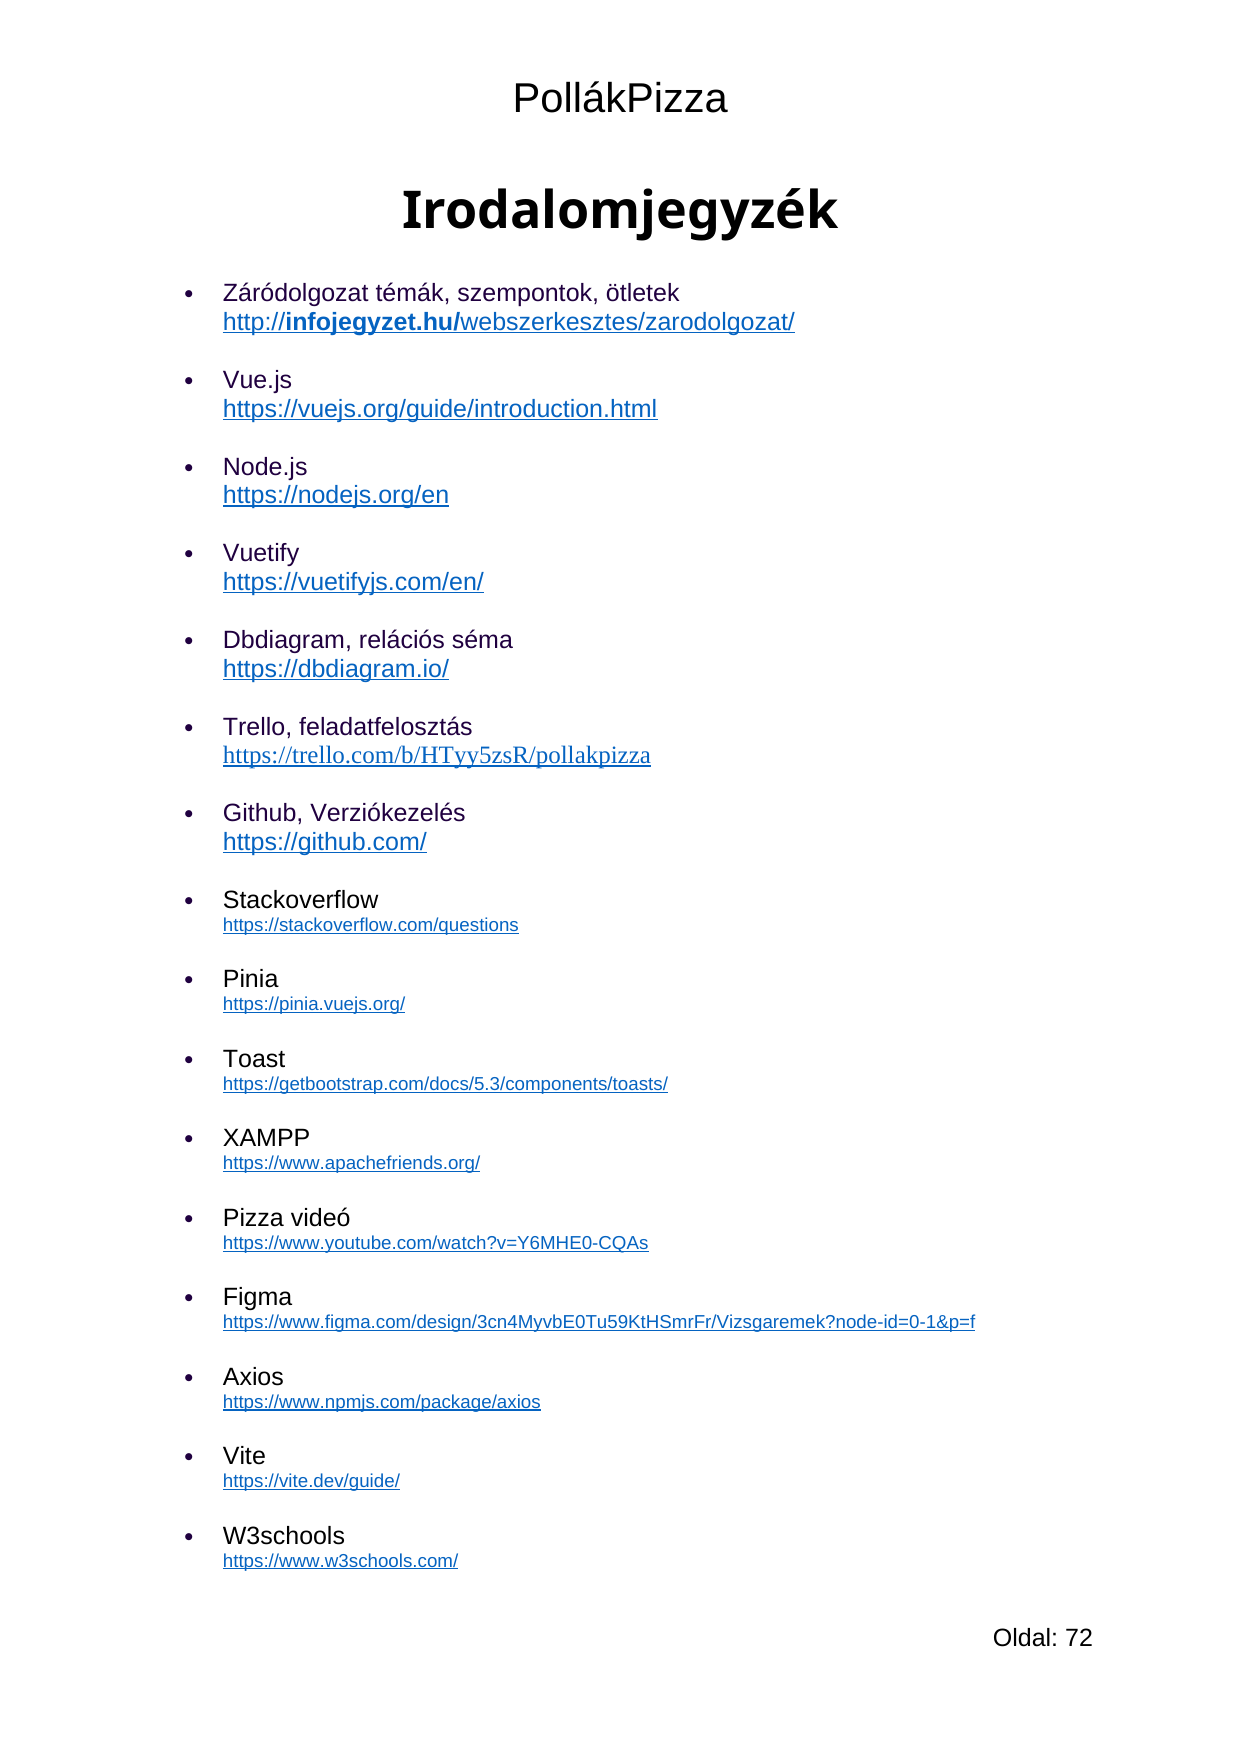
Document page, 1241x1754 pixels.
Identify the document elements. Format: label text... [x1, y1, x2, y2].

list Node.js https://nodejs.org/en [185, 452, 1093, 509]
list XAMPP https://www.apachefriends.org/ [185, 1123, 1093, 1174]
list Dbdiagram, relációs séma https://dbdiagram.io/ [185, 625, 1093, 682]
list W3schools https://www.w3schools.com/ [185, 1521, 1093, 1571]
list Trello, feladatfelosztás https://trello.com/b/HTyy5zsR/pollakpizza [185, 712, 1093, 769]
list Pinia https://pinia.vuejs.org/ [185, 964, 1093, 1015]
subtitle Irodalomjegyzék [148, 173, 1093, 243]
list Stackoverflow https://stackoverflow.com/questions [185, 885, 1093, 935]
list Vue.js https://vuejs.org/guide/introduction.html [185, 365, 1093, 422]
list Toast https://getbootstrap.com/docs/5.3/components/toasts/ [185, 1044, 1093, 1094]
list Figma https://www.figma.com/design/3cn4MyvbE0Tu59KtHSmrFr/Vizsgaremek?node-id=0-1&p=f [185, 1282, 1093, 1333]
list Axios https://www.npmjs.com/package/axios [185, 1362, 1093, 1412]
list Github, Verziókezelés https://github.com/ [185, 798, 1093, 856]
list Vuetify https://vuetifyjs.com/en/ [185, 538, 1093, 596]
list Vite https://vite.dev/guide/ [185, 1441, 1093, 1492]
list Pizza videó https://www.youtube.com/watch?v=Y6MHE0-CQAs [185, 1203, 1093, 1253]
list Záródolgozat témák, szempontok, ötletek http://infojegyzet.hu/webszerkesztes/zarodolgozat/ [185, 278, 1093, 336]
